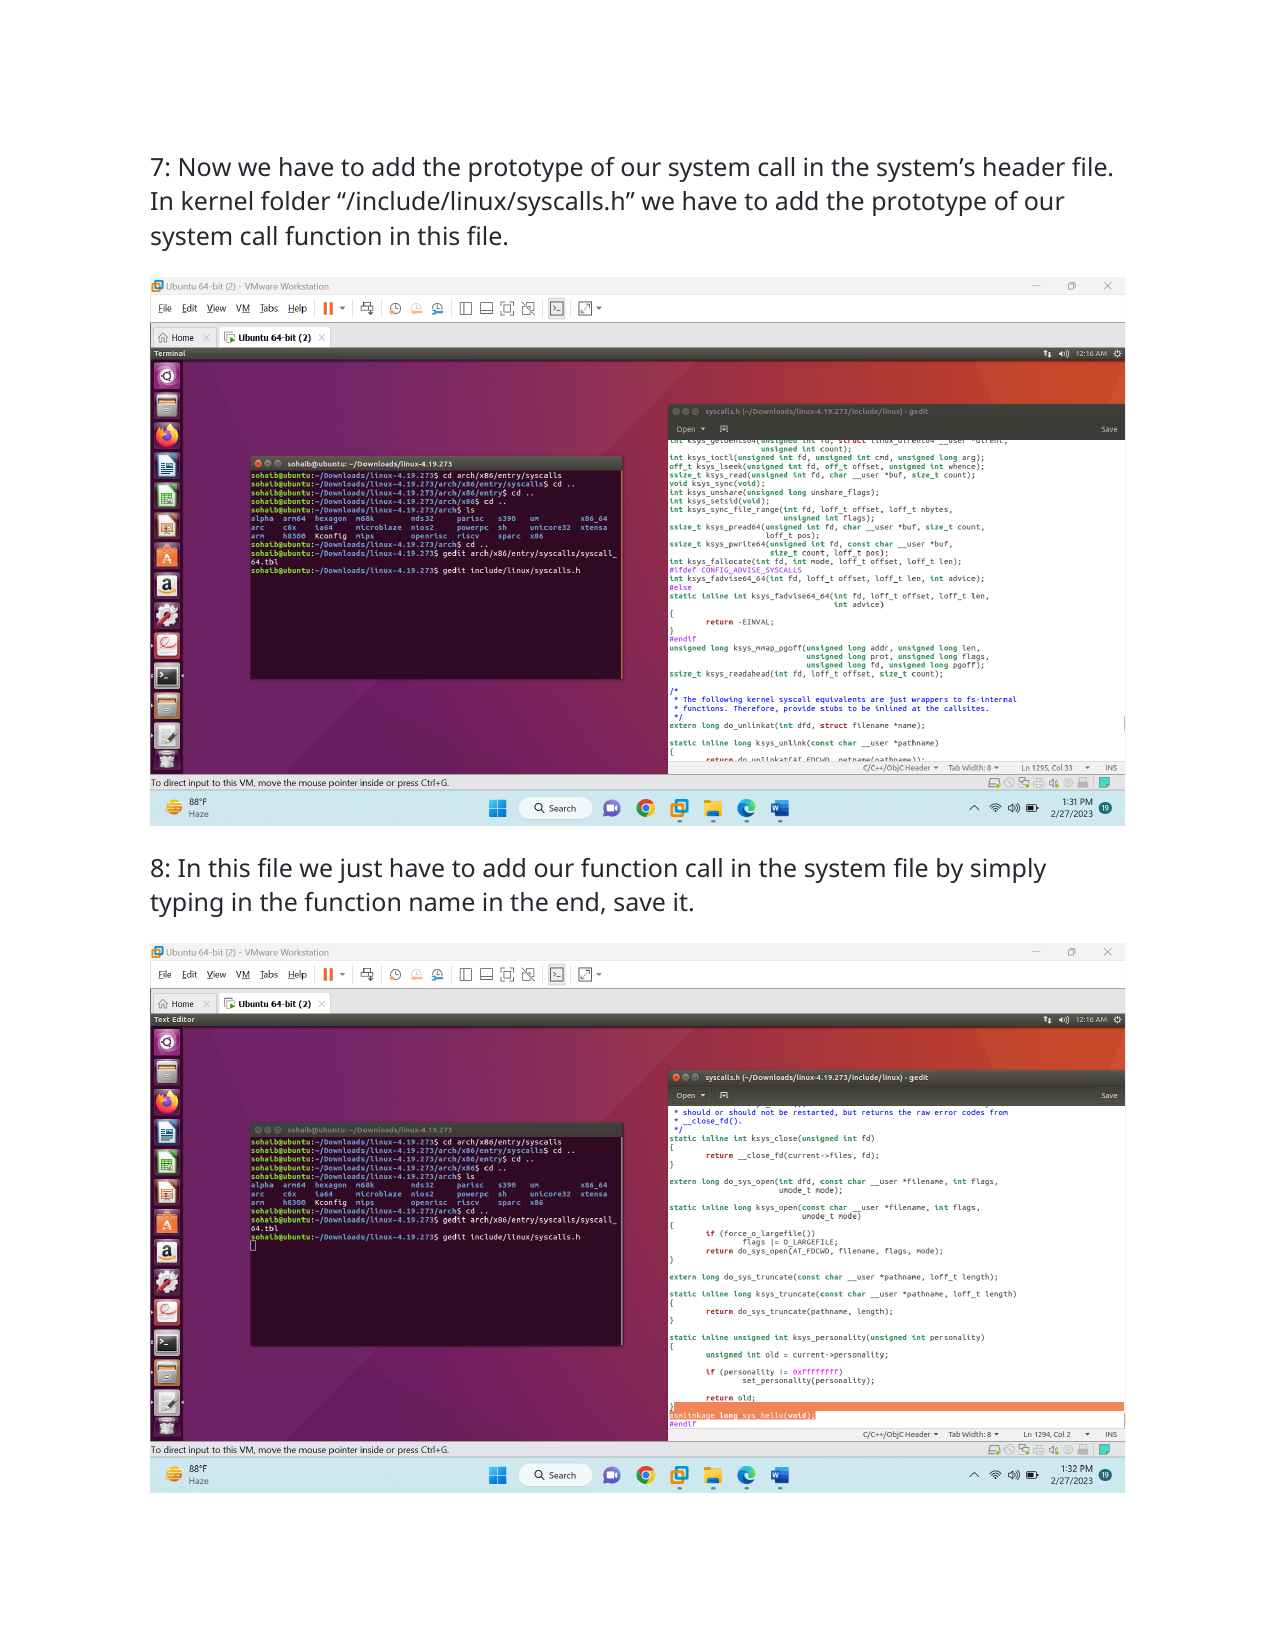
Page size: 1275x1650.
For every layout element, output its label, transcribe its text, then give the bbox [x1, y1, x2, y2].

text 7: Now we have to add the prototype of our system call in the system’s header file. In kernel folder “/include/linux/syscalls.h” we have to add the prototype of our system call function in this file. [150, 150, 1125, 252]
text 8: In this file we just have to add our function call in the system file by simply typing in the function name in the end, save it. [150, 851, 1125, 919]
picture [150, 943, 1125, 1493]
picture [150, 277, 1125, 826]
